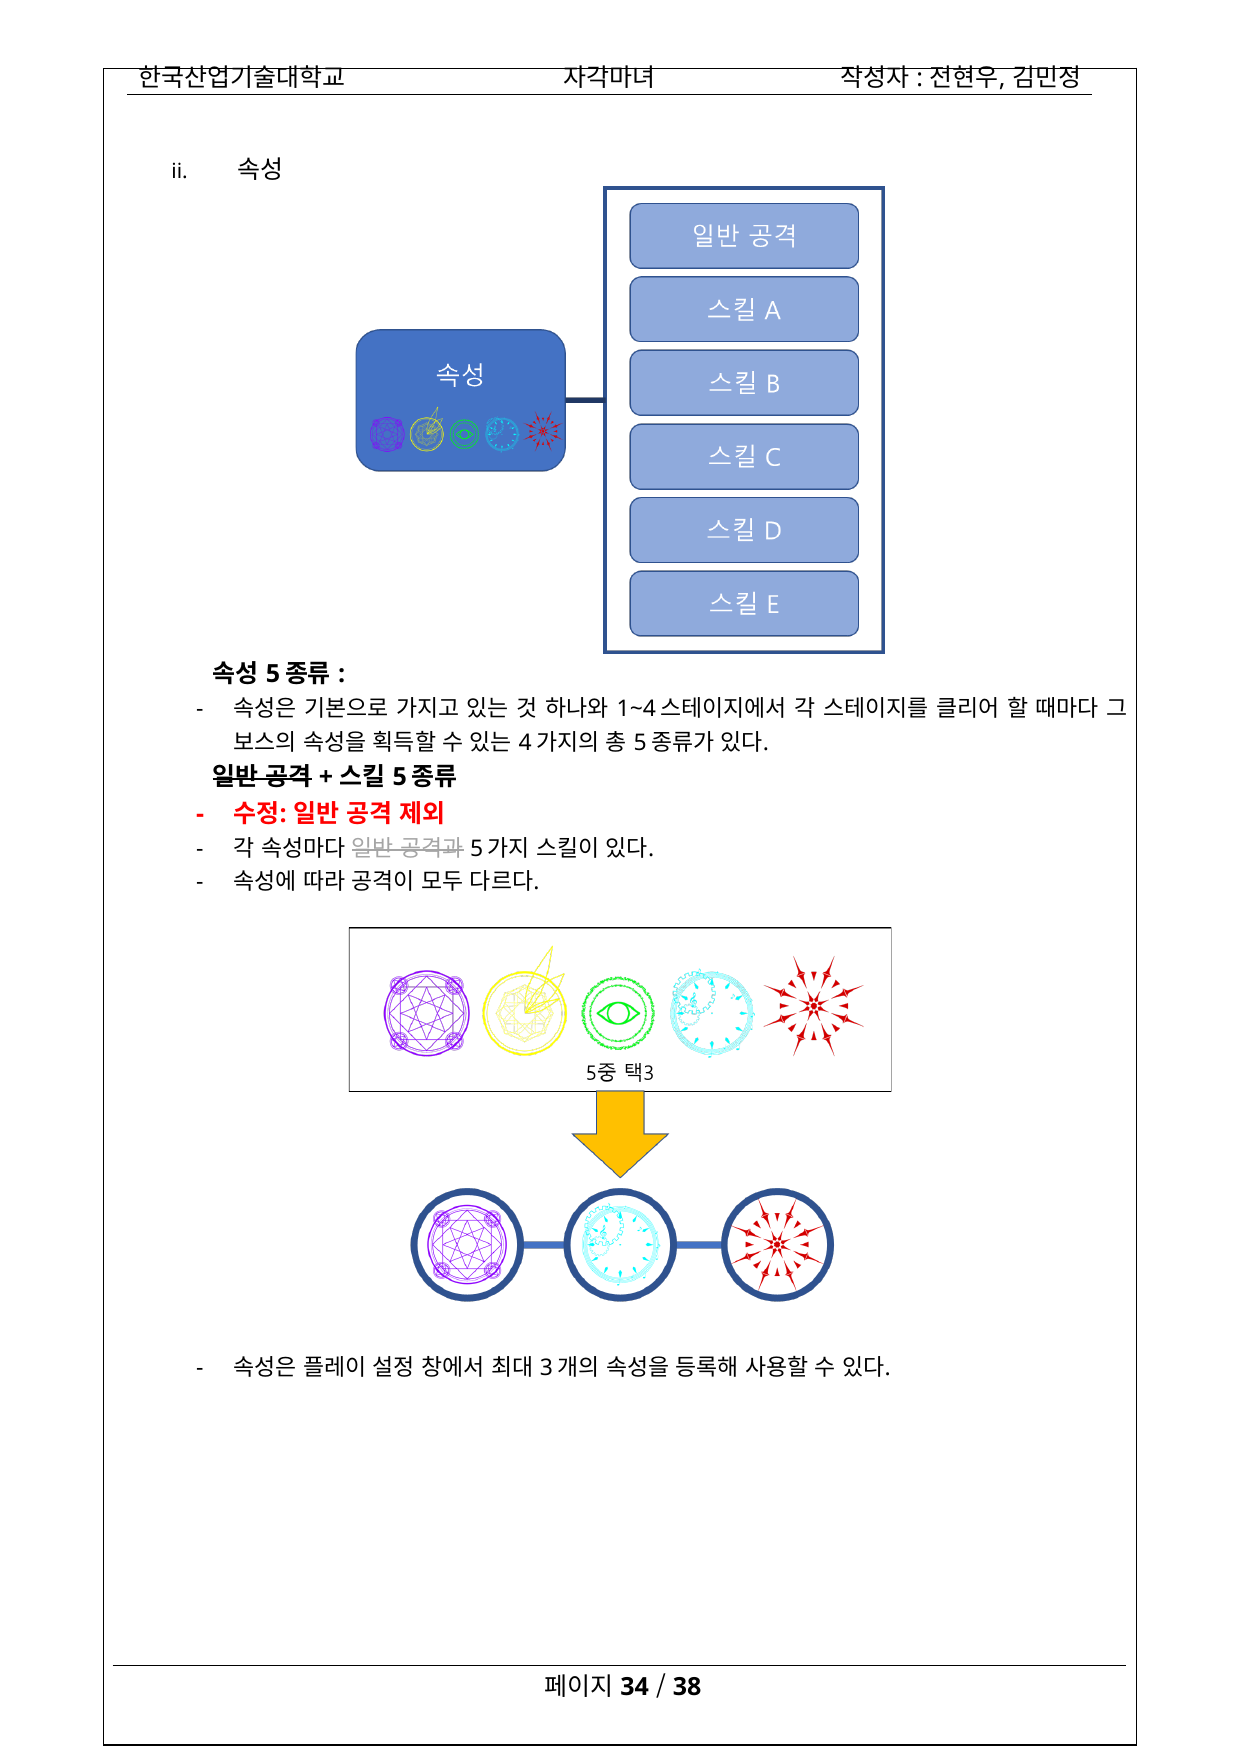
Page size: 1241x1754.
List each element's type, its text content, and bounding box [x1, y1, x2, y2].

subtitle 속성 [187, 150, 1128, 186]
list 속성은 플레이 설정 창에서 최대 3개의 속성을 등록해 사용할 수 있다. [196, 1349, 1128, 1383]
list 각 속성마다 일반 공격과 5가지 스킬이 있다. [196, 829, 1128, 863]
subtitle 일반 공격 + 스킬 5종류 [212, 757, 1128, 793]
subtitle 속성 5종류 : [212, 654, 1128, 690]
list 수정: 일반 공격 제외 [196, 793, 1128, 829]
list 속성은 기본으로 가지고 있는 것 하나와 1~4스테이지에서 각 스테이지를 클리어 할 때마다 그 보스의 속성을 획득할 수 있는 4가지의 총 5종류가 있다. [196, 690, 1128, 757]
list 속성에 따라 공격이 모두 다르다. [196, 863, 1128, 896]
picture [355, 186, 885, 654]
picture [348, 927, 892, 1316]
